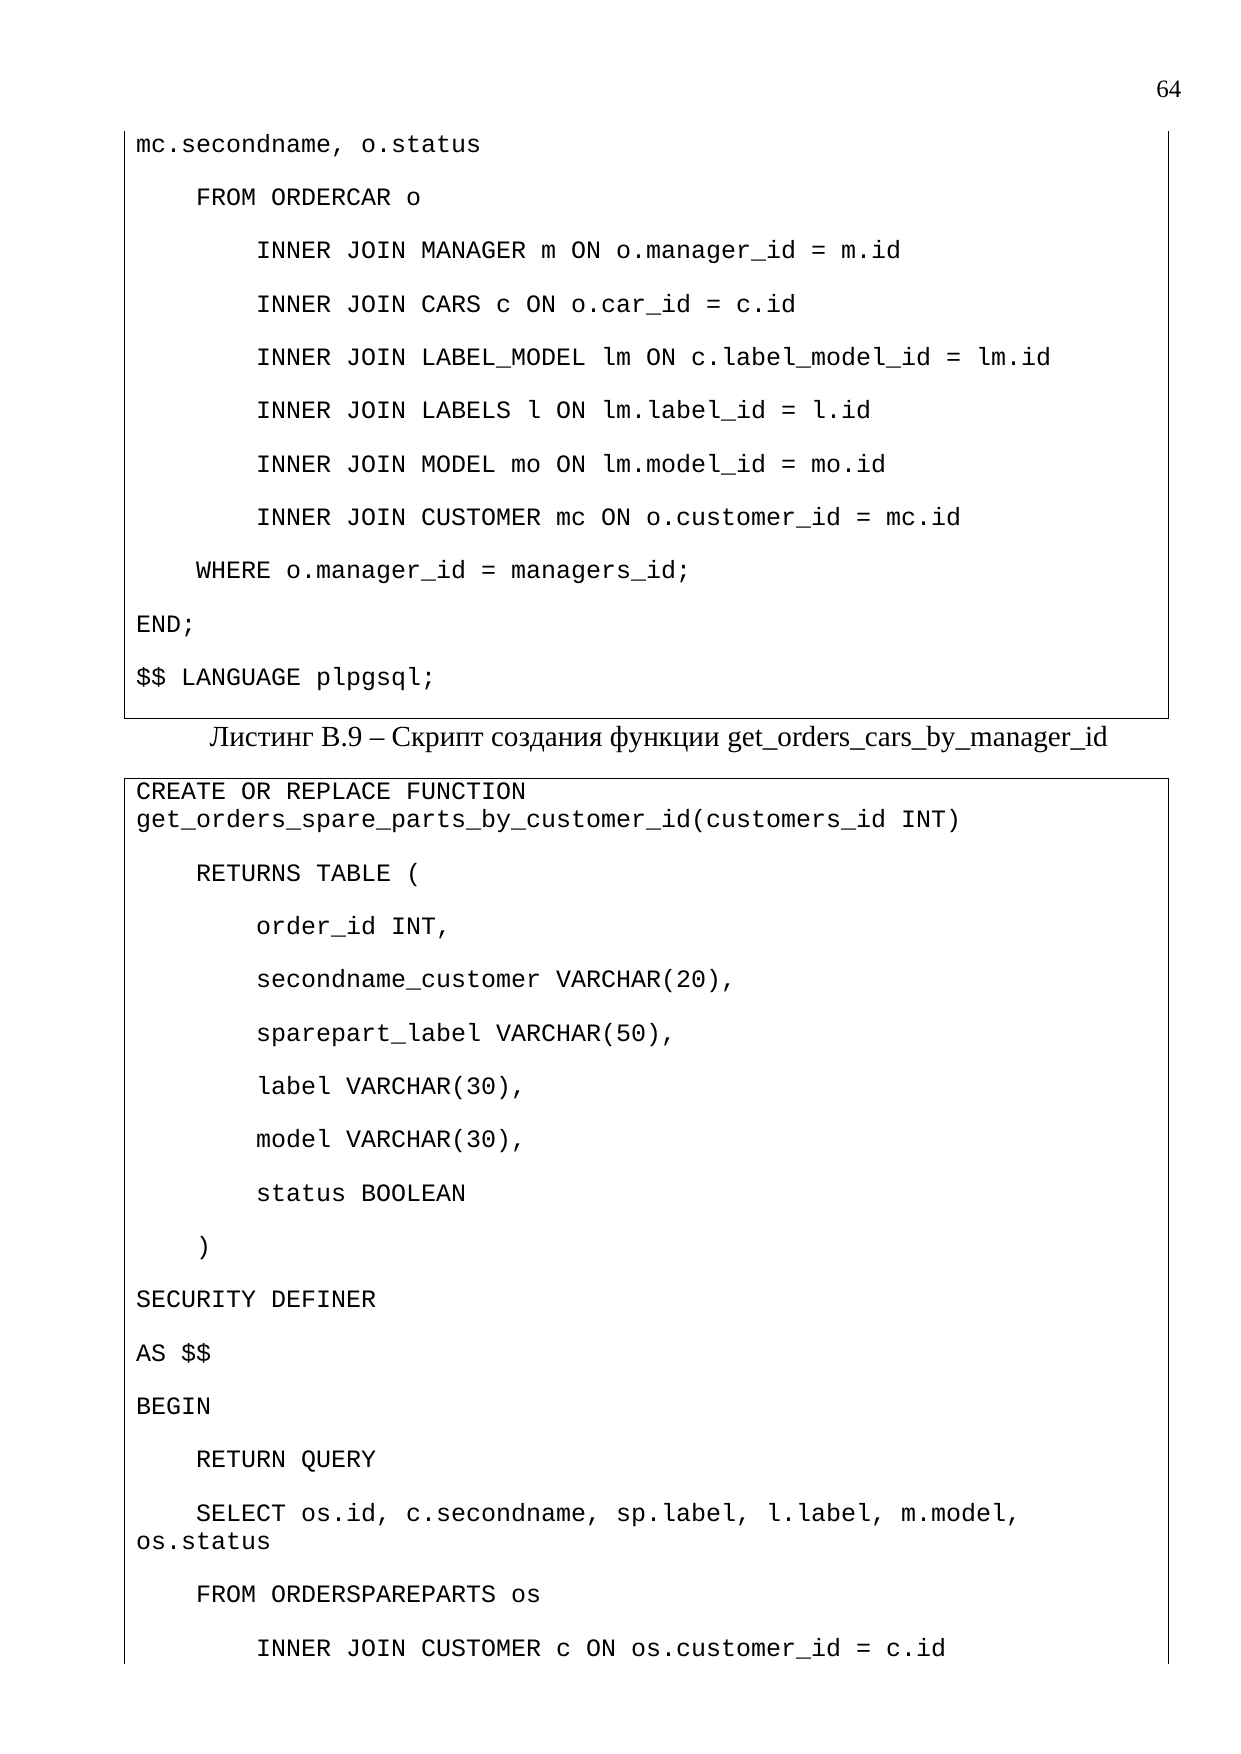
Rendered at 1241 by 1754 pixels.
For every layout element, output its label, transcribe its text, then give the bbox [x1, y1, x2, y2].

table_cell INNER JOIN LABELS l ON lm.label_id = l.id [125, 398, 1168, 451]
table_header CREATE OR REPLACE FUNCTION get_orders_spare_parts_by_customer_id(customers_id INT) [125, 779, 1168, 860]
table_cell status BOOLEAN [125, 1180, 1168, 1234]
table_cell AS $$ [125, 1340, 1168, 1394]
table_cell INNER JOIN CARS c ON o.car_id = c.id [125, 291, 1168, 345]
table_cell secondname_customer VARCHAR(20), [125, 967, 1168, 1020]
table_cell ) [125, 1234, 1168, 1287]
table_cell label VARCHAR(30), [125, 1074, 1168, 1127]
table_cell order_id INT, [125, 914, 1168, 967]
table_cell INNER JOIN CUSTOMER mc ON o.customer_id = mc.id [125, 505, 1168, 558]
table_cell SECURITY DEFINER [125, 1287, 1168, 1340]
table_cell WHERE o.manager_id = managers_id; [125, 558, 1168, 611]
table_cell RETURNS TABLE ( [125, 860, 1168, 914]
table_cell model VARCHAR(30), [125, 1127, 1168, 1180]
table_cell INNER JOIN MODEL mo ON lm.model_id = mo.id [125, 451, 1168, 505]
table_cell END; [125, 611, 1168, 665]
table_cell INNER JOIN LABEL_MODEL lm ON c.label_model_id = lm.id [125, 345, 1168, 398]
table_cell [125, 131, 1168, 185]
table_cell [125, 1635, 1168, 1664]
table_cell FROM ORDERCAR o [125, 185, 1168, 238]
table_cell sparepart_label VARCHAR(50), [125, 1020, 1168, 1074]
table_cell INNER JOIN MANAGER m ON o.manager_id = m.id [125, 238, 1168, 291]
table_cell RETURN QUERY [125, 1447, 1168, 1500]
table_cell FROM ORDERSPAREPARTS os [125, 1582, 1168, 1635]
table_cell $$ LANGUAGE plpgsql; [125, 665, 1168, 718]
text Листинг В.9 – Скрипт создания функции get_orders_cars_by_manager_id [136, 719, 1181, 753]
table_cell BEGIN [125, 1394, 1168, 1447]
table_cell SELECT os.id, c.secondname, sp.label, l.label, m.model, os.status [125, 1500, 1168, 1582]
